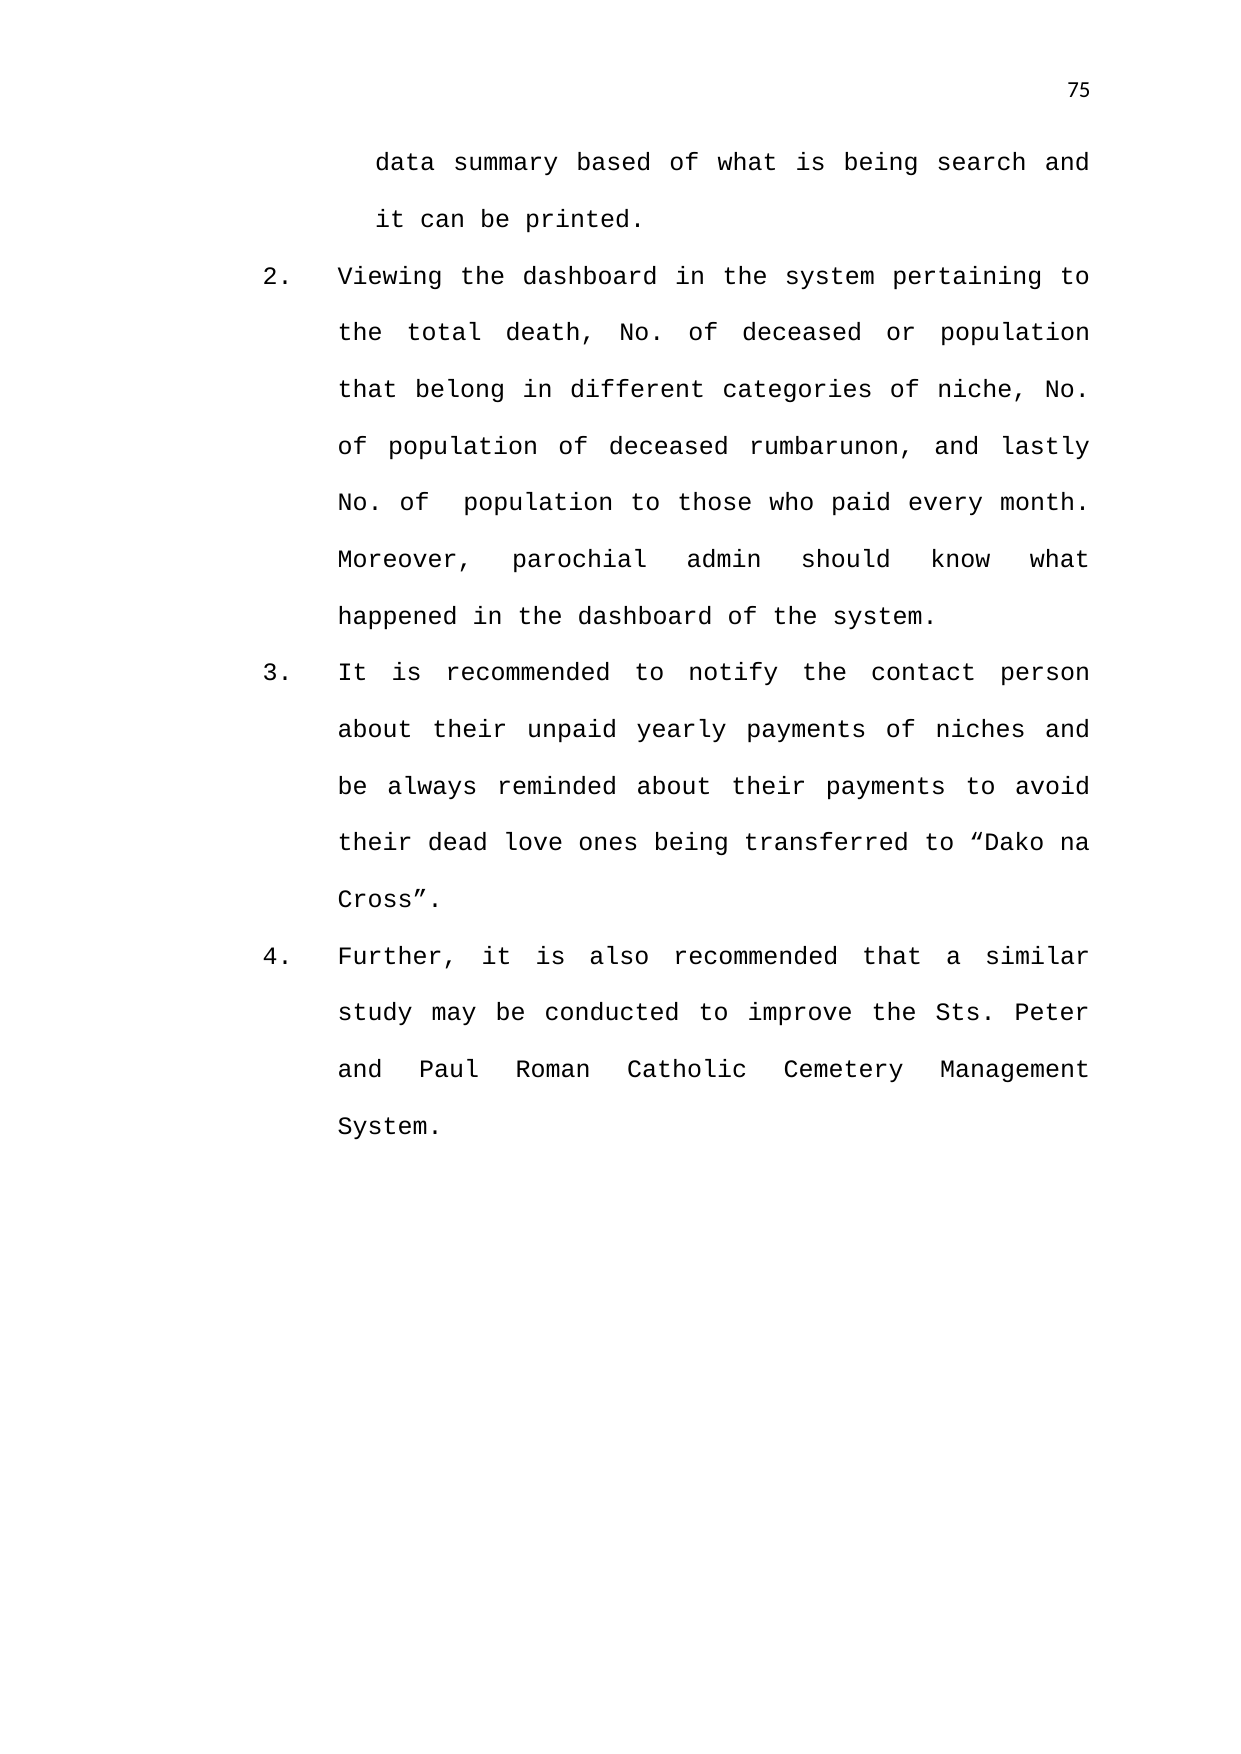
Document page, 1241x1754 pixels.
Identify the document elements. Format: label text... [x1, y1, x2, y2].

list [337, 150, 1090, 235]
list Further, it is also recommended that a similar study may be conducted to improve the Sts. Peter and Paul Roman Catholic Cemetery Management System. [262, 943, 1090, 1142]
list Viewing the dashboard in the system pertaining to the total death, No. of deceased or population that belong in different categories of niche, No. of population of deceased rumbarunon, and lastly No. of population to those who paid every month. Moreover, parochial admin should know what happened in the dashboard of the system. [262, 263, 1090, 632]
list It is recommended to notify the contact person about their unpaid yearly payments of niches and be always reminded about their payments to avoid their dead love ones being transferred to “Dako na Cross”. [262, 660, 1090, 915]
